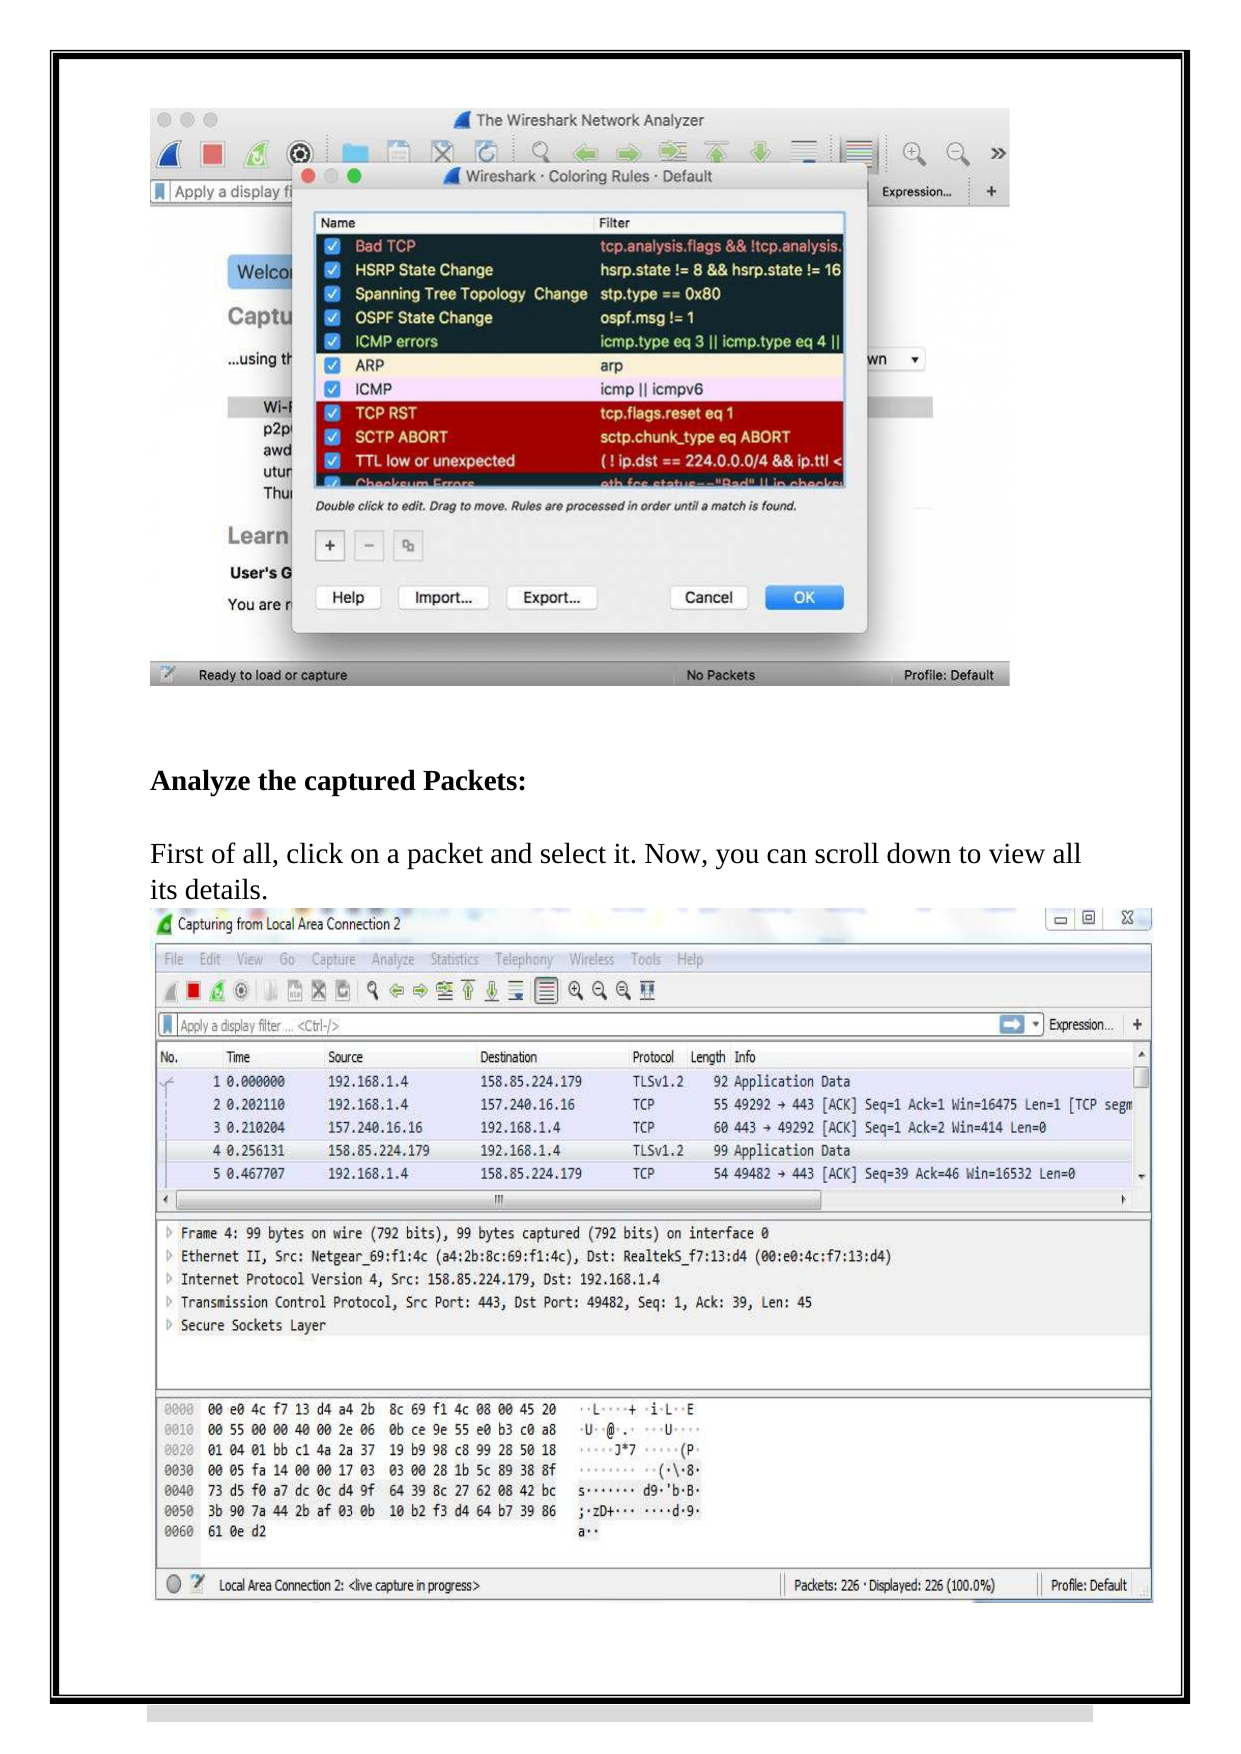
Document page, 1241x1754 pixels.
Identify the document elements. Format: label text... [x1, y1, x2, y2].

subtitle Analyze the captured Packets: [150, 763, 1184, 797]
picture [150, 908, 1154, 1603]
picture [150, 108, 1010, 686]
text First of all, click on a packet and select it. Now, you can scroll down to view all its details. [150, 836, 1090, 906]
